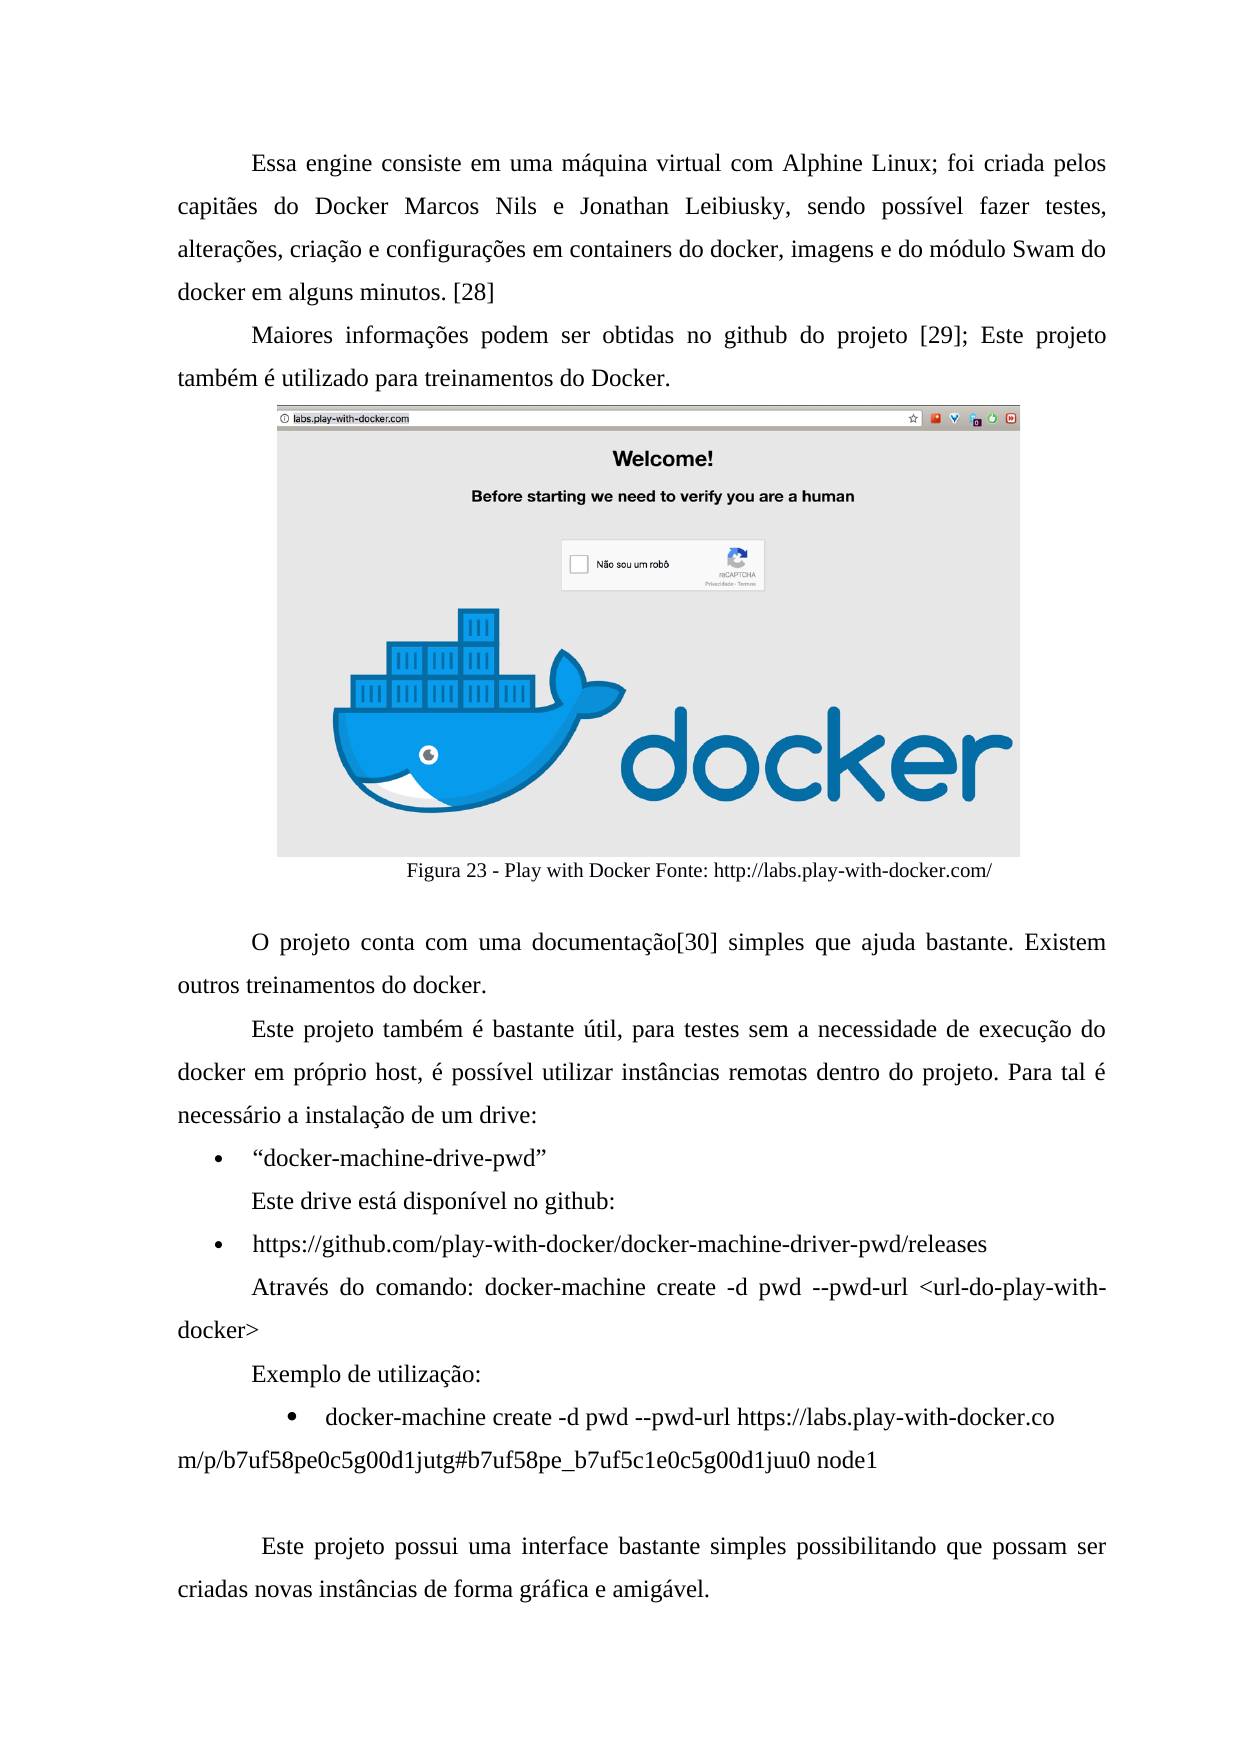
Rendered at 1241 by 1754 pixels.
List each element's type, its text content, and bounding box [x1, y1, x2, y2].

list https://github.com/play-with-docker/docker-machine-driver-pwd/releases [215, 1229, 1107, 1258]
text Através do comando: docker-machine create -d pwd --pwd-url <url-do-play-with-docker> [177, 1272, 1107, 1344]
picture [277, 405, 1021, 857]
text Este projeto possui uma interface bastante simples possibilitando que possam ser criadas novas instâncias de forma gráfica e amigável. [177, 1531, 1107, 1603]
text Exemplo de utilização: [177, 1359, 1107, 1387]
text m/p/b7uf58pe0c5g00d1jutg#b7uf58pe_b7uf5c1e0c5g00d1juu0 node1 [177, 1445, 1107, 1474]
list docker-machine create -d pwd --pwd-url https://labs.play-with-docker.co [288, 1402, 1107, 1431]
text Este drive está disponível no github: [177, 1186, 1107, 1215]
text Maiores informações podem ser obtidas no github do projeto [29]; Este projeto também é utilizado para treinamentos do Docker. [177, 320, 1107, 392]
text Essa engine consiste em uma máquina virtual com Alphine Linux; foi criada pelos capitães do Docker Marcos Nils e Jonathan Leibiusky, sendo possível fazer testes, alterações, criação e configurações em containers do docker, imagens e do módulo Swam do docker em alguns minutos. [28] [177, 148, 1107, 306]
text O projeto conta com uma documentação[30] simples que ajuda bastante. Existem outros treinamentos do docker. [177, 927, 1107, 999]
text Este projeto também é bastante útil, para testes sem a necessidade de execução do docker em próprio host, é possível utilizar instâncias remotas dentro do projeto. Para tal é necessário a instalação de um drive: [177, 1014, 1107, 1129]
list “docker-machine-drive-pwd” [215, 1143, 1107, 1172]
